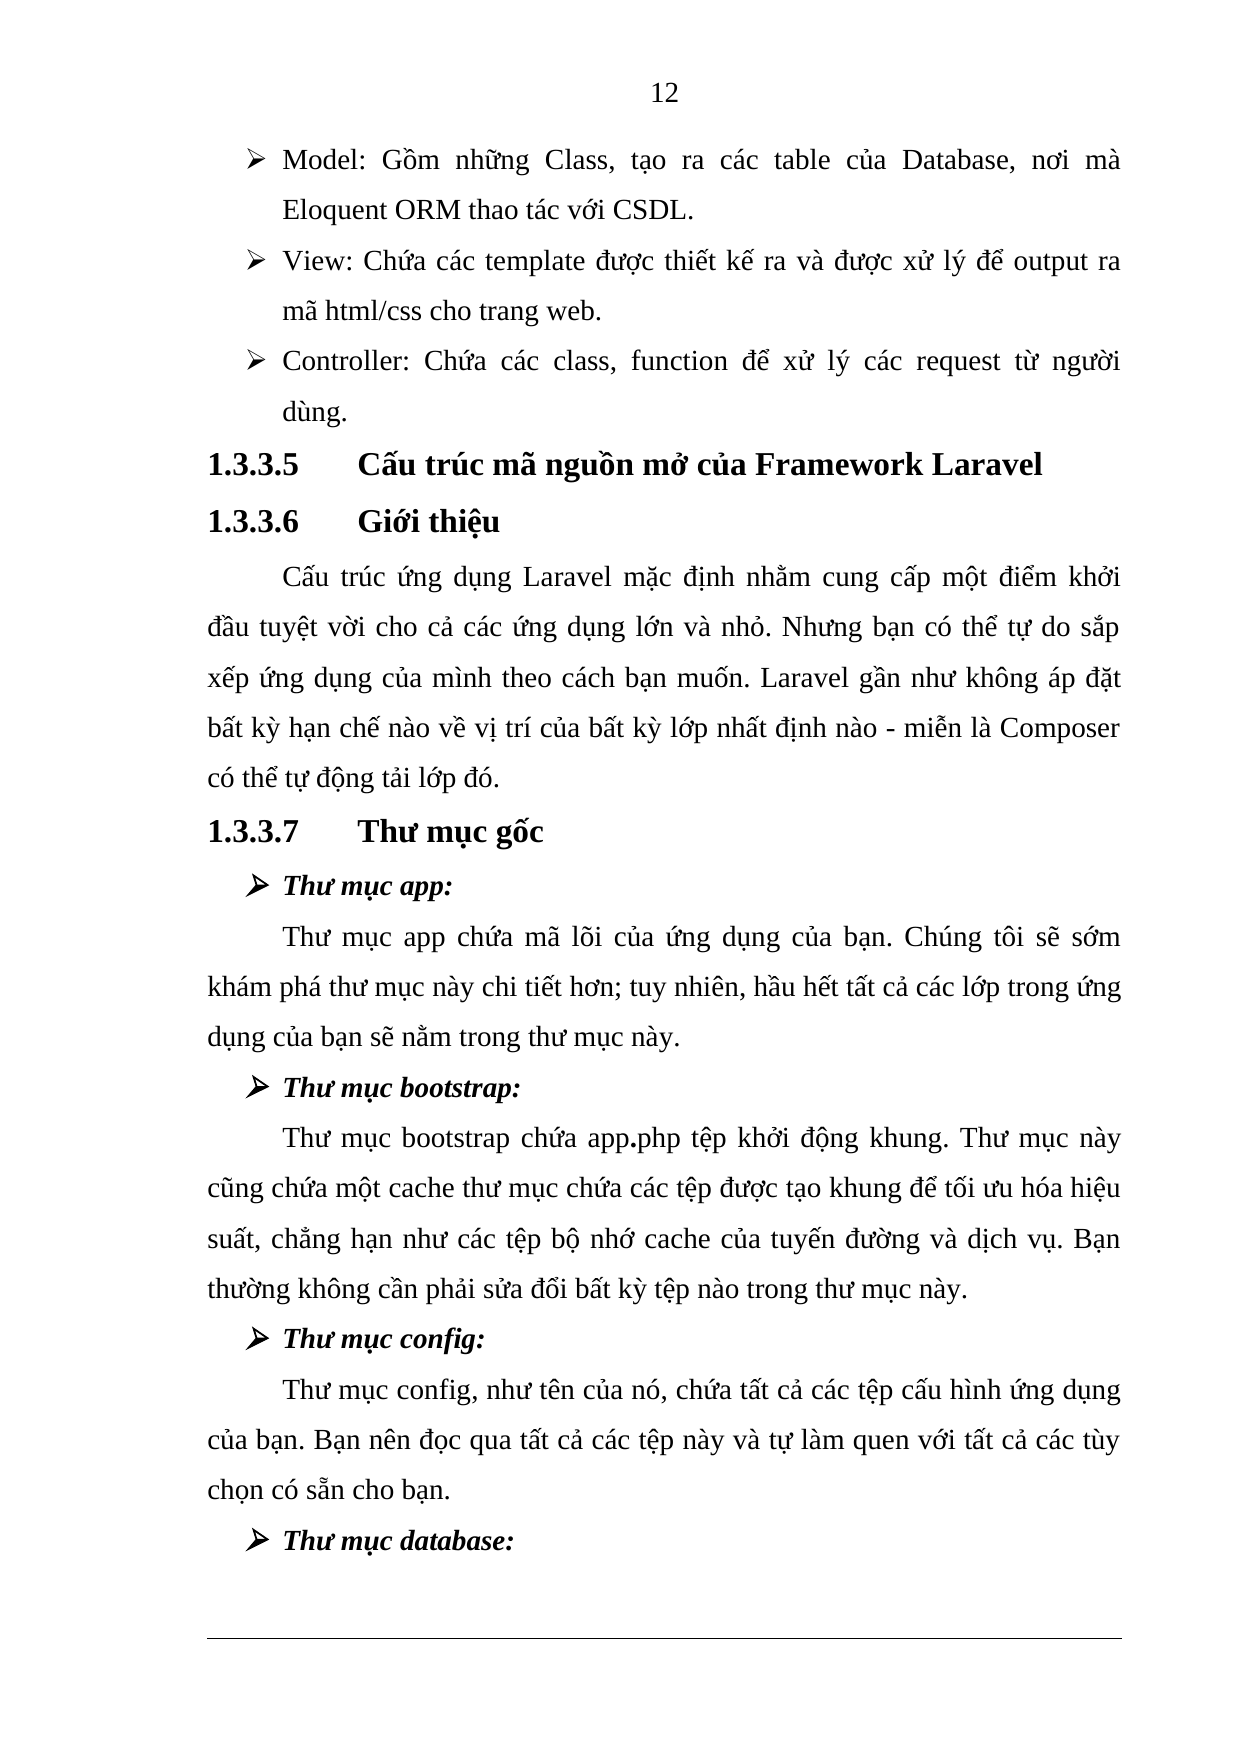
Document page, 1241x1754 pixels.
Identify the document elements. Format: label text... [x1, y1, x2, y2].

subtitle Cấu trúc mã nguồn mở của Framework Laravel [207, 444, 1122, 483]
subtitle Thư mục gốc [207, 811, 1122, 849]
list Thư mục bootstrap: [244, 1070, 1122, 1103]
text Thư mục app chứa mã lõi của ứng dụng của bạn. Chúng tôi sẽ sớm khám phá thư mục này chi tiết hơn; tuy nhiên, hầu hết tất cả các lớp trong ứng dụng của bạn sẽ nằm trong thư mục này. [207, 919, 1122, 1053]
text Thư mục bootstrap chứa app.php tệp khởi động khung. Thư mục này cũng chứa một cache thư mục chứa các tệp được tạo khung để tối ưu hóa hiệu suất, chẳng hạn như các tệp bộ nhớ cache của tuyến đường và dịch vụ. Bạn thường không cần phải sửa đổi bất kỳ tệp nào trong thư mục này. [207, 1120, 1122, 1304]
text Cấu trúc ứng dụng Laravel mặc định nhằm cung cấp một điểm khởi đầu tuyệt vời cho cả các ứng dụng lớn và nhỏ. Nhưng bạn có thể tự do sắp xếp ứng dụng của mình theo cách bạn muốn. Laravel gần như không áp đặt bất kỳ hạn chế nào về vị trí của bất kỳ lớp nhất định nào - miễn là Composer có thể tự động tải lớp đó. [207, 559, 1122, 794]
list Model: Gồm những Class, tạo ra các table của Database, nơi mà Eloquent ORM thao tác với CSDL. [244, 142, 1122, 226]
text Thư mục config, như tên của nó, chứa tất cả các tệp cấu hình ứng dụng của bạn. Bạn nên đọc qua tất cả các tệp này và tự làm quen với tất cả các tùy chọn có sẵn cho bạn. [207, 1372, 1122, 1506]
list Controller: Chứa các class, function để xử lý các request từ người dùng. [244, 343, 1122, 427]
subtitle Giới thiệu [207, 502, 1122, 540]
list Thư mục database: [244, 1523, 1122, 1556]
list Thư mục app: [244, 868, 1122, 902]
list Thư mục config: [244, 1321, 1122, 1355]
list View: Chứa các template được thiết kế ra và được xử lý để output ra mã html/css cho trang web. [244, 243, 1122, 327]
